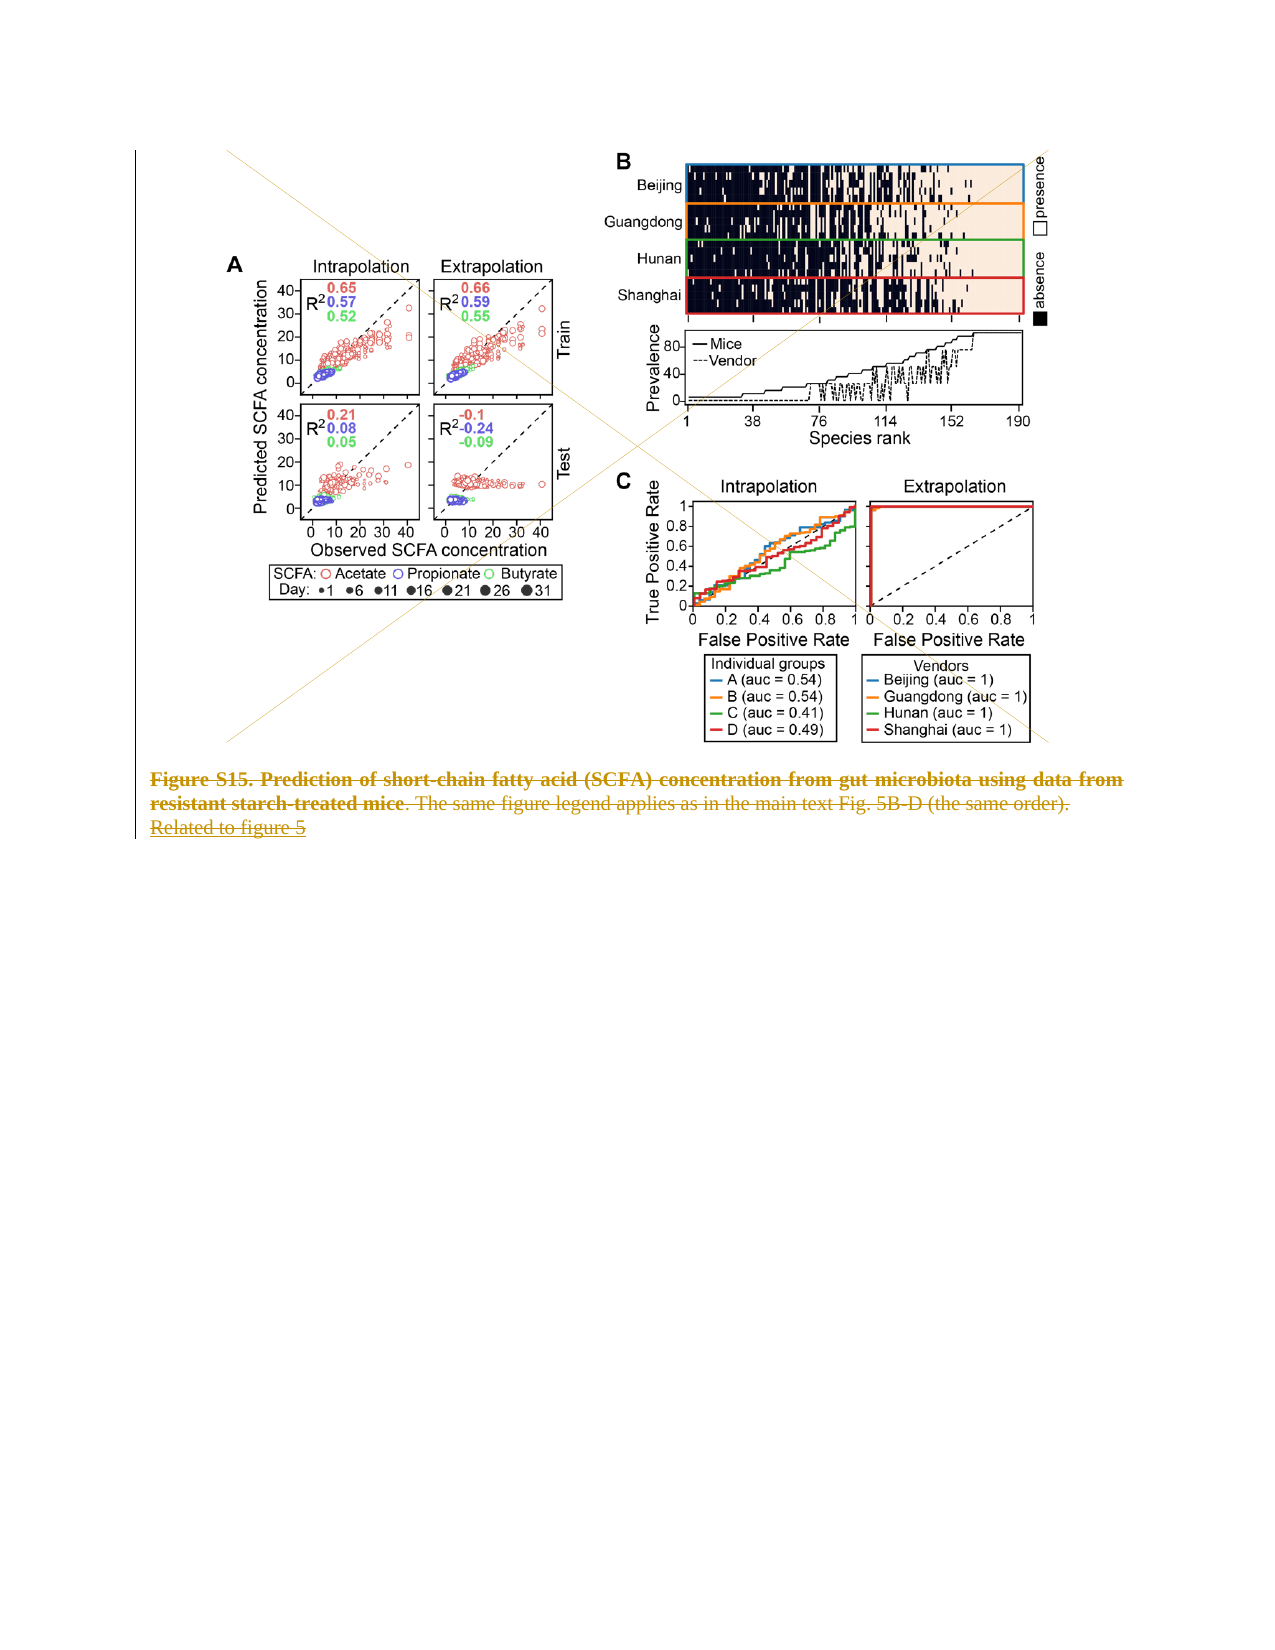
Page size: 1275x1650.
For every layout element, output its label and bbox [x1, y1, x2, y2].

picture [639, 151, 1049, 741]
picture [228, 447, 1047, 743]
picture [229, 150, 1046, 445]
picture [226, 151, 636, 741]
